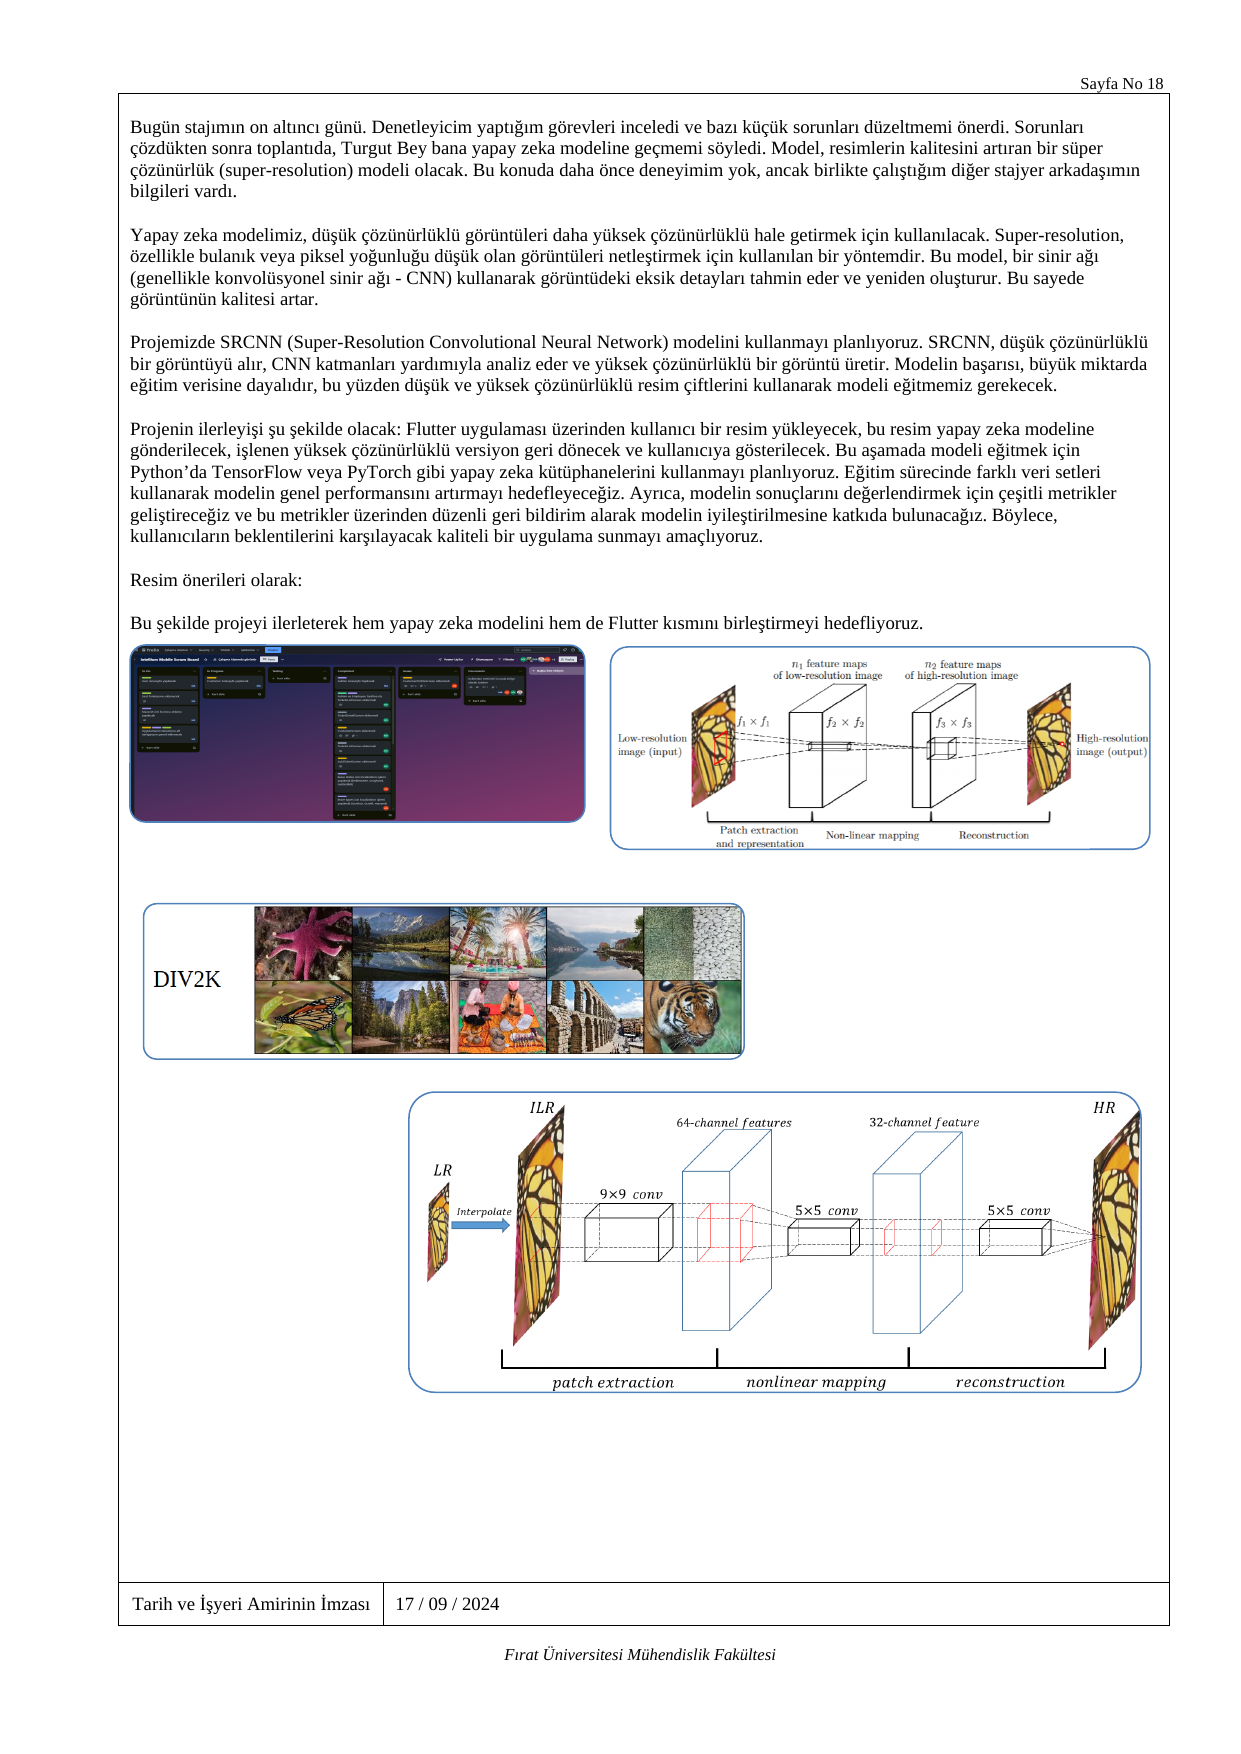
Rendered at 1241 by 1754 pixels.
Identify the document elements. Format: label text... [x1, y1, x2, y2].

table_header Bugün stajımın on altıncı günü. Denetleyicim yaptığım görevleri inceledi ve bazı küçük sorunları düzeltmemi önerdi. Sorunları çözdükten sonra toplantıda, Turgut Bey bana yapay zeka modeline geçmemi söyledi. Model, resimlerin kalitesini artıran bir süper çözünürlük (super-resolution) modeli olacak. Bu konuda daha önce deneyimim yok, ancak birlikte çalıştığım diğer stajyer arkadaşımın bilgileri vardı. Yapay zeka modelimiz, düşük çözünürlüklü görüntüleri daha yüksek çözünürlüklü hale getirmek için kullanılacak. Super-resolution, özellikle bulanık veya piksel yoğunluğu düşük olan görüntüleri netleştirmek için kullanılan bir yöntemdir. Bu model, bir sinir ağı (genellikle konvolüsyonel sinir ağı - CNN) kullanarak görüntüdeki eksik detayları tahmin eder ve yeniden oluşturur. Bu sayede görüntünün kalitesi artar. Projemizde SRCNN (Super-Resolution Convolutional Neural Network) modelini kullanmayı planlıyoruz. SRCNN, düşük çözünürlüklü bir görüntüyü alır, CNN katmanları yardımıyla analiz eder ve yüksek çözünürlüklü bir görüntü üretir. Modelin başarısı, büyük miktarda eğitim verisine dayalıdır, bu yüzden düşük ve yüksek çözünürlüklü resim çiftlerini kullanarak modeli eğitmemiz gerekecek. Projenin ilerleyişi şu şekilde olacak: Flutter uygulaması üzerinden kullanıcı bir resim yükleyecek, bu resim yapay zeka modeline gönderilecek, işlenen yüksek çözünürlüklü versiyon geri dönecek ve kullanıcıya gösterilecek. Bu aşamada modeli eğitmek için Python’da TensorFlow veya PyTorch gibi yapay zeka kütüphanelerini kullanmayı planlıyoruz. Eğitim sürecinde farklı veri setleri kullanarak modelin genel performansını artırmayı hedefleyeceğiz. Ayrıca, modelin sonuçlarını değerlendirmek için çeşitli metrikler geliştireceğiz ve bu metrikler üzerinden düzenli geri bildirim alarak modelin iyileştirilmesine katkıda bulunacağız. Böylece, kullanıcıların beklentilerini karşılayacak kaliteli bir uygulama sunmayı amaçlıyoruz. Resim önerileri olarak: Bu şekilde projeyi ilerleterek hem yapay zeka modelini hem de Flutter kısmını birleştirmeyi hedefliyoruz. [119, 94, 1169, 1582]
table_cell 17 / 09 / 2024 [384, 1583, 1169, 1624]
picture [612, 648, 1149, 848]
table_cell Tarih ve İşyeri Amirinin İmzası [119, 1583, 383, 1624]
text Sayfa No 18 [118, 74, 1163, 93]
picture [145, 905, 743, 1058]
picture [410, 1093, 1140, 1391]
text Fırat Üniversitesi Mühendislik Fakültesi [118, 1645, 1163, 1664]
